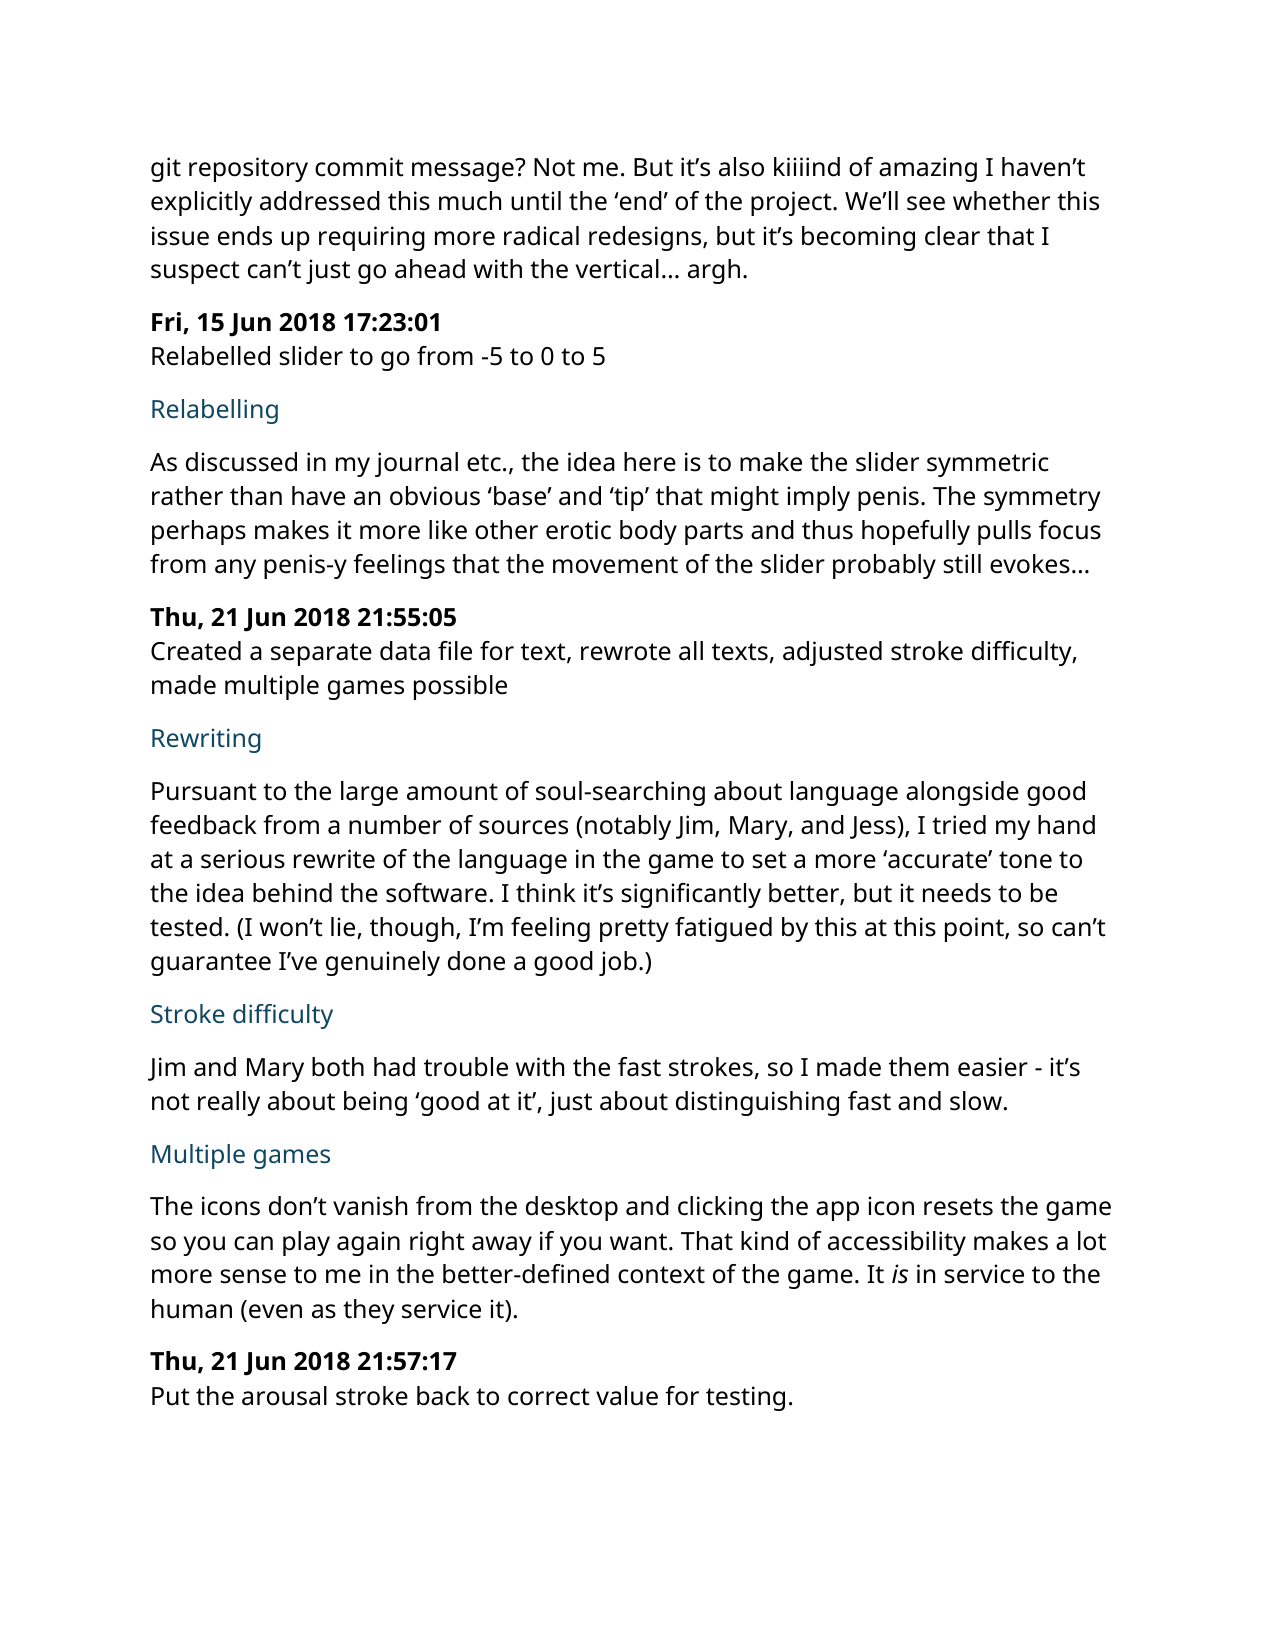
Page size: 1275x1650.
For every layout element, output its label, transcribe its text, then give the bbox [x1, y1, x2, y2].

text The icons don’t vanish from the desktop and clicking the app icon resets the game so you can play again right away if you want. That kind of accessibility makes a lot more sense to me in the better-defined context of the game. It is in service to the human (even as they service it). [150, 1189, 1125, 1325]
subtitle Stroke difficulty [150, 997, 1125, 1031]
text Fri, 15 Jun 2018 17:23:01 Relabelled slider to go from -5 to 0 to 5 [150, 305, 1125, 373]
subtitle Relabelling [150, 392, 1125, 426]
text Jim and Mary both had trouble with the fast strokes, so I made them easier - it’s not really about being ‘good at it’, just about distinguishing fast and slow. [150, 1049, 1125, 1117]
text Pursuant to the large amount of soul-searching about language alongside good feedback from a number of sources (notably Jim, Mary, and Jess), I tried my hand at a serious rewrite of the language in the game to set a more ‘accurate’ tone to the idea behind the software. I think it’s significantly better, but it needs to be tested. (I won’t lie, though, I’m feeling pretty fatigued by this at this point, so can’t guarantee I’ve genuinely done a good job.) [150, 773, 1125, 978]
subtitle Rewriting [150, 721, 1125, 755]
text Thu, 21 Jun 2018 21:57:17 Put the arousal stroke back to correct value for testing. [150, 1344, 1125, 1412]
text Thu, 21 Jun 2018 21:55:05 Created a separate data file for text, rewrote all texts, adjusted stroke difficulty, made multiple games possible [150, 600, 1125, 702]
subtitle Multiple games [150, 1136, 1125, 1170]
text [150, 150, 1125, 286]
text As discussed in my journal etc., the idea here is to make the slider symmetric rather than have an obvious ‘base’ and ‘tip’ that might imply penis. The symmetry perhaps makes it more like other erotic body parts and thus hopefully pulls focus from any penis-y feelings that the movement of the slider probably still evokes… [150, 445, 1125, 581]
